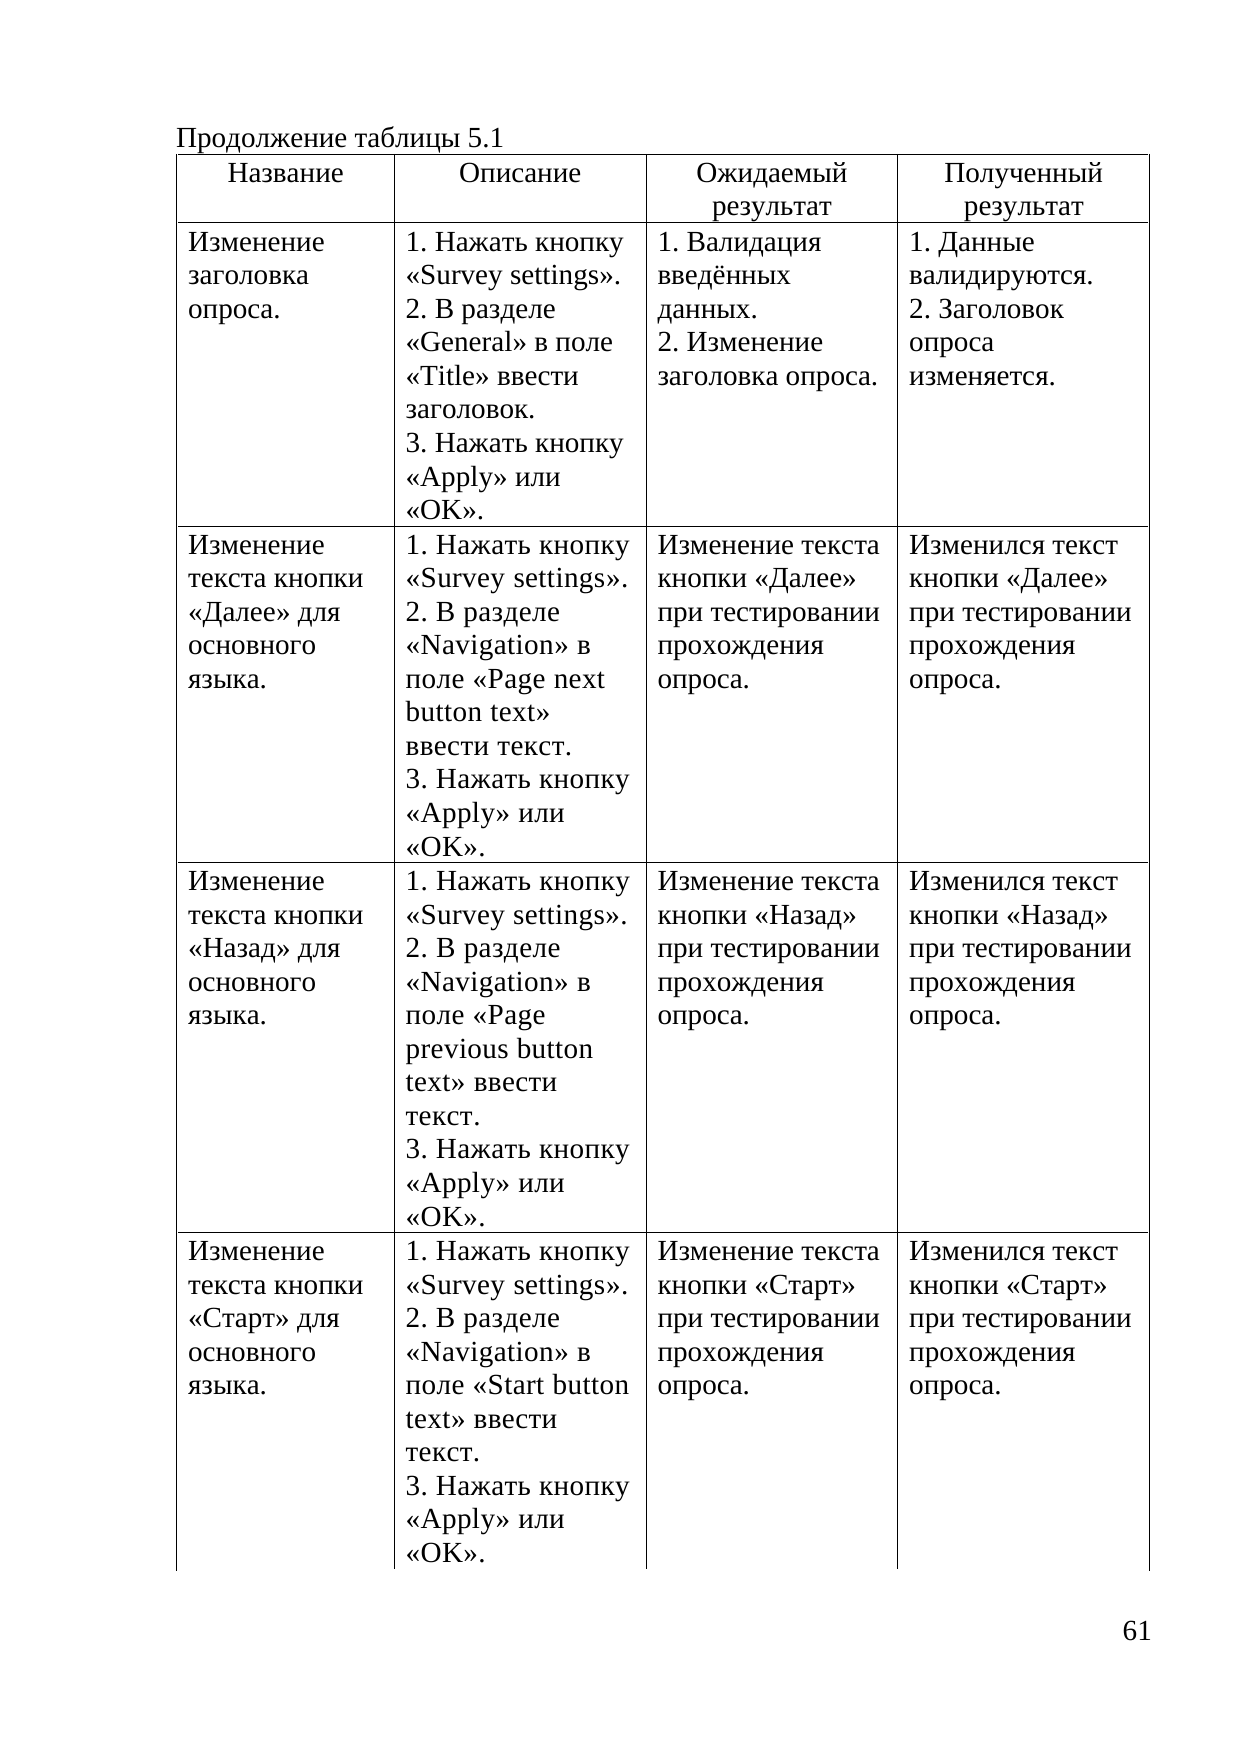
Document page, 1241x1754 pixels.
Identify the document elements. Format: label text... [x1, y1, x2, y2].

table_header Продолжение таблицы 5.1 [178, 120, 1149, 154]
table_cell 1. Нажать кнопку «Survey settings». 2. В разделе «Navigation» в поле «Start button text» ввести текст. 3. Нажать кнопку «Apply» или «OK». [395, 1233, 646, 1569]
table_cell Изменение заголовка опроса. [177, 222, 394, 526]
table_cell Изменение текста кнопки «Далее» для основного языка. [177, 526, 394, 862]
table_cell 1. Данные валидируются. 2. Заголовок опроса изменяется. [898, 222, 1149, 526]
table_cell Ожидаемый результат [647, 155, 897, 222]
table_cell Изменение текста кнопки «Назад» для основного языка. [177, 862, 394, 1232]
table_cell Полученный результат [898, 154, 1149, 222]
table_cell Изменение текста кнопки «Старт» при тестировании прохождения опроса. [647, 1233, 897, 1569]
table_cell Изменился текст кнопки «Старт» при тестировании прохождения опроса. [898, 1232, 1149, 1569]
table_cell 1. Нажать кнопку «Survey settings». 2. В разделе «Navigation» в поле «Page previous button text» ввести текст. 3. Нажать кнопку «Apply» или «OK». [395, 863, 646, 1232]
table_cell Изменился текст кнопки «Далее» при тестировании прохождения опроса. [898, 526, 1149, 862]
table_cell Название [177, 155, 394, 222]
table_cell 1. Валидация введённых данных. 2. Изменение заголовка опроса. [647, 223, 897, 526]
table_cell Изменение текста кнопки «Старт» для основного языка. [177, 1232, 394, 1569]
table_cell 1. Нажать кнопку «Survey settings». 2. В разделе «Navigation» в поле «Page next button text» ввести текст. 3. Нажать кнопку «Apply» или «OK». [395, 527, 646, 862]
table_cell 1. Нажать кнопку «Survey settings». 2. В разделе «General» в поле «Title» ввести заголовок. 3. Нажать кнопку «Apply» или «OK». [395, 223, 646, 526]
table_cell Изменение текста кнопки «Назад» при тестировании прохождения опроса. [647, 863, 897, 1232]
table_cell Изменился текст кнопки «Назад» при тестировании прохождения опроса. [898, 862, 1149, 1232]
table_cell Изменение текста кнопки «Далее» при тестировании прохождения опроса. [647, 527, 897, 862]
table_cell Описание [395, 155, 646, 222]
